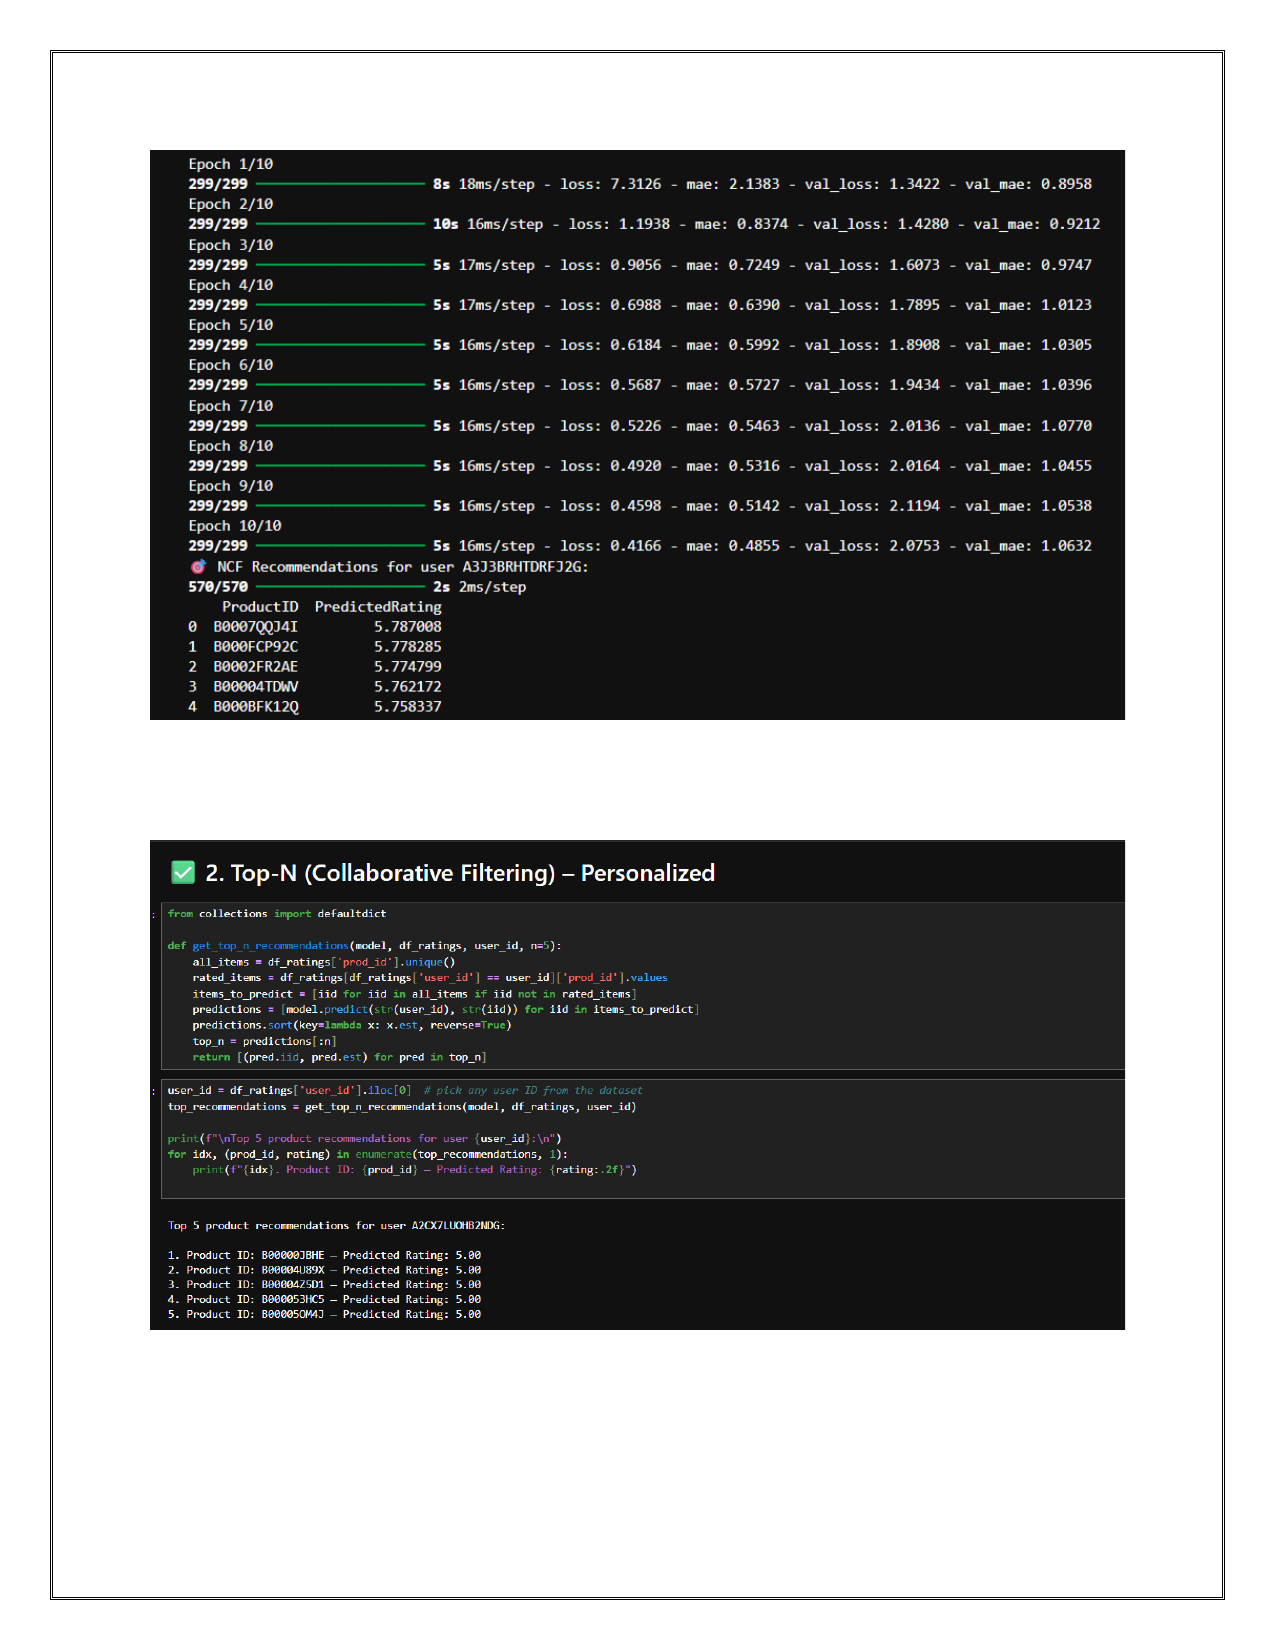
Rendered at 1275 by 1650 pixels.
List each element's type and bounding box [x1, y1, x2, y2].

picture [150, 150, 1125, 720]
picture [150, 840, 1125, 1330]
